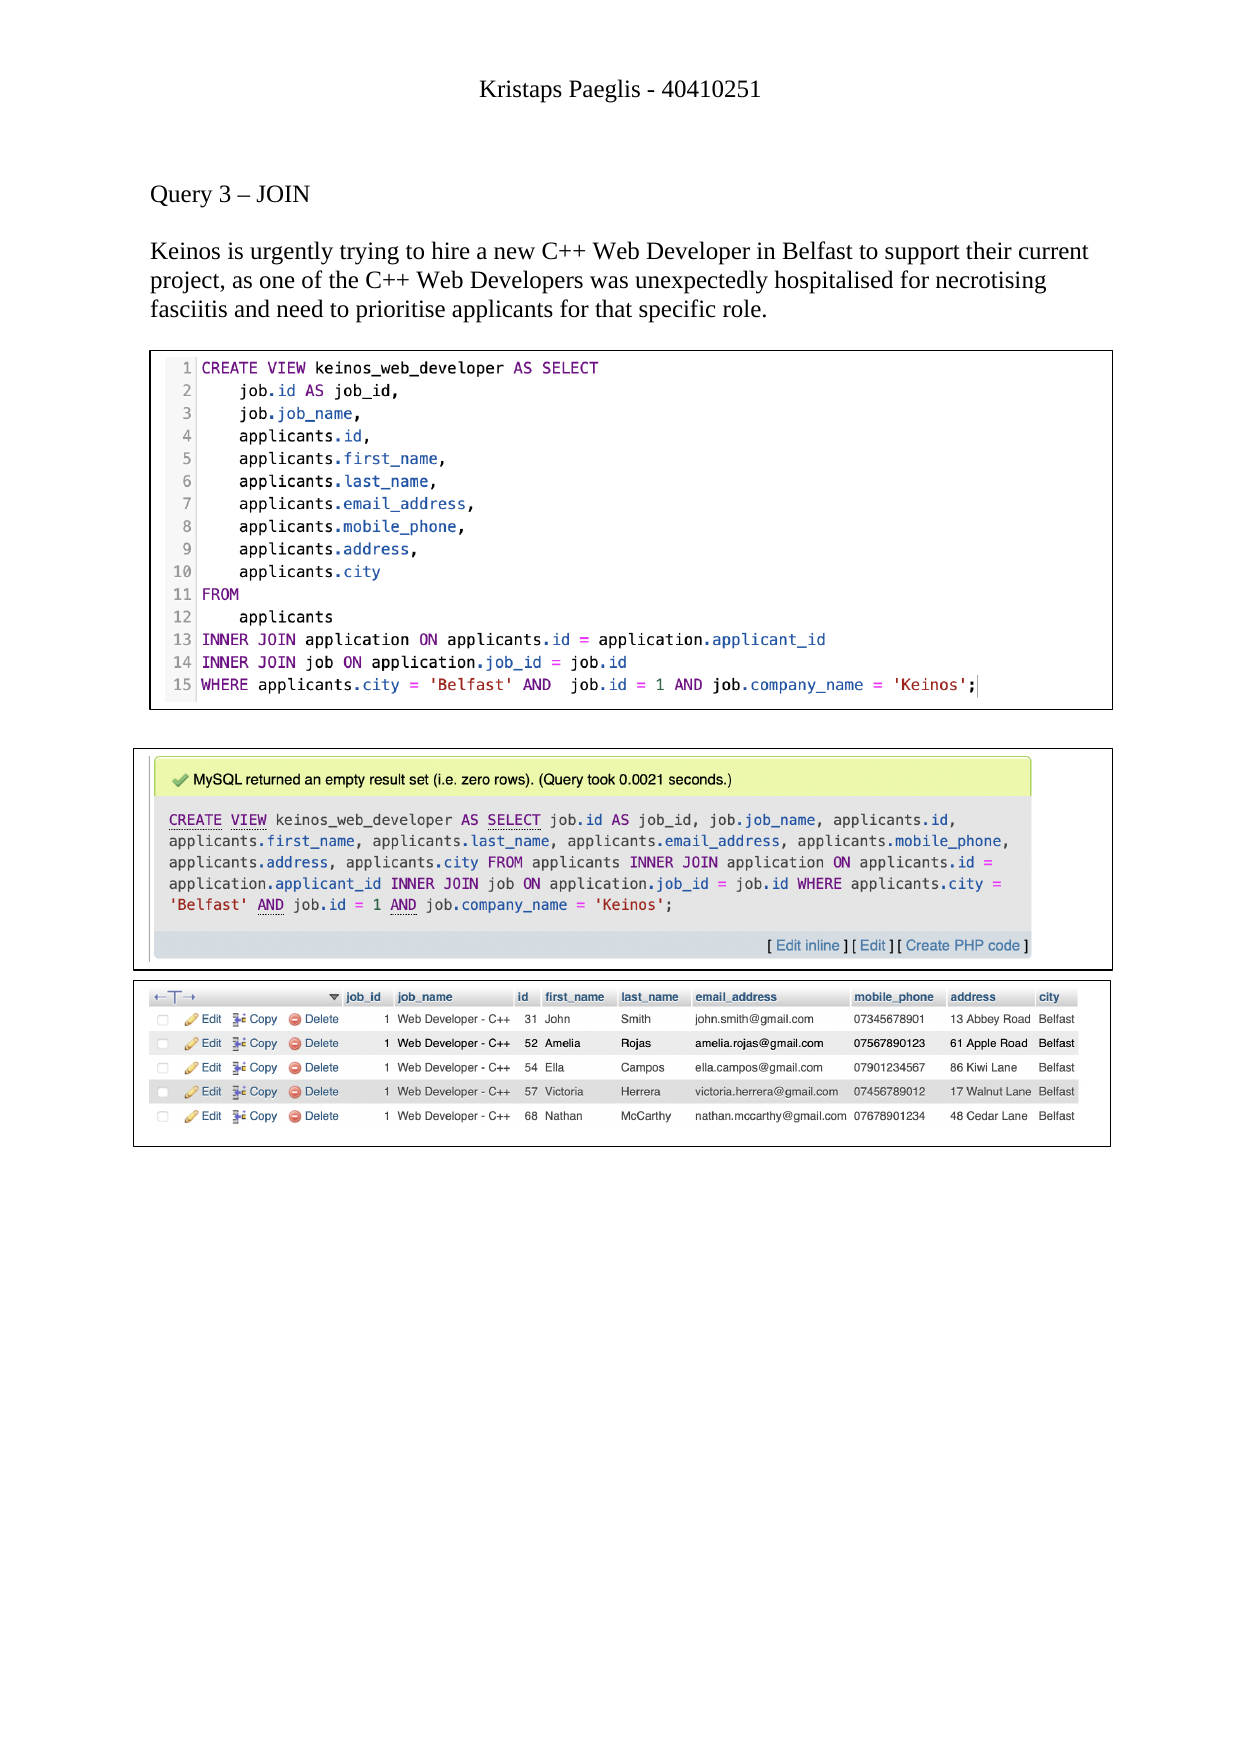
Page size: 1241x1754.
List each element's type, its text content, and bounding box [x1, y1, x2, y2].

picture [148, 756, 1037, 962]
text Query 3 – JOIN [150, 179, 1090, 207]
picture [148, 988, 1085, 1128]
text Keinos is urgently trying to hire a new C++ Web Developer in Belfast to support their current project, as one of the C++ Web Developers was unexpectedly hospitalised for necrotising fasciitis and need to prioritise applicants for that specific role. [150, 236, 1090, 322]
picture [165, 357, 978, 702]
